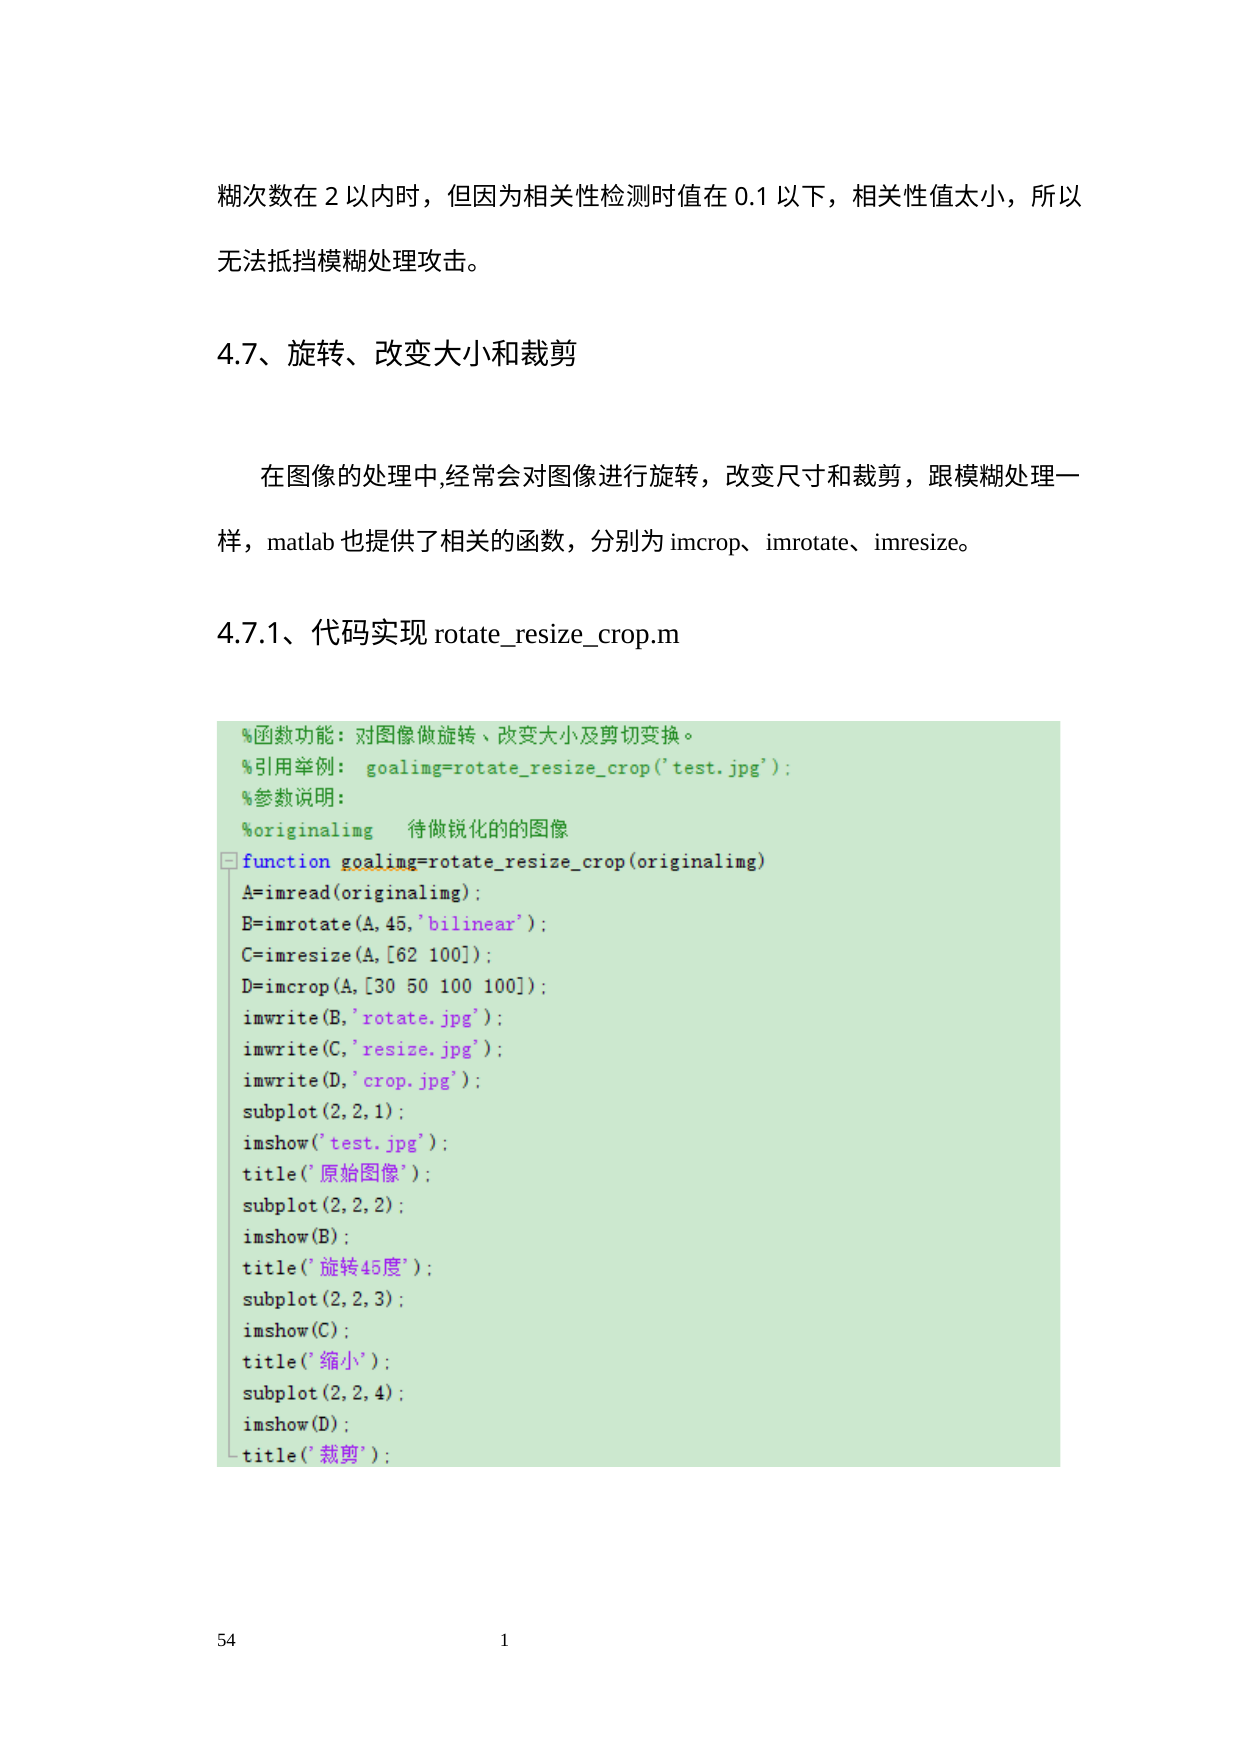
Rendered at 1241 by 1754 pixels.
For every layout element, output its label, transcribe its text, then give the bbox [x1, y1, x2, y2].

text 在图像的处理中,经常会对图像进行旋转，改变尺寸和裁剪，跟模糊处理一样，matlab也提供了相关的函数，分别为imcrop、imrotate、imresize。 [217, 442, 1082, 572]
picture [216, 721, 1061, 1467]
subtitle 4.7、旋转、改变大小和裁剪 [217, 319, 1082, 384]
subtitle 4.7.1、代码实现rotate_resize_crop.m [217, 599, 1082, 664]
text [217, 162, 1082, 292]
